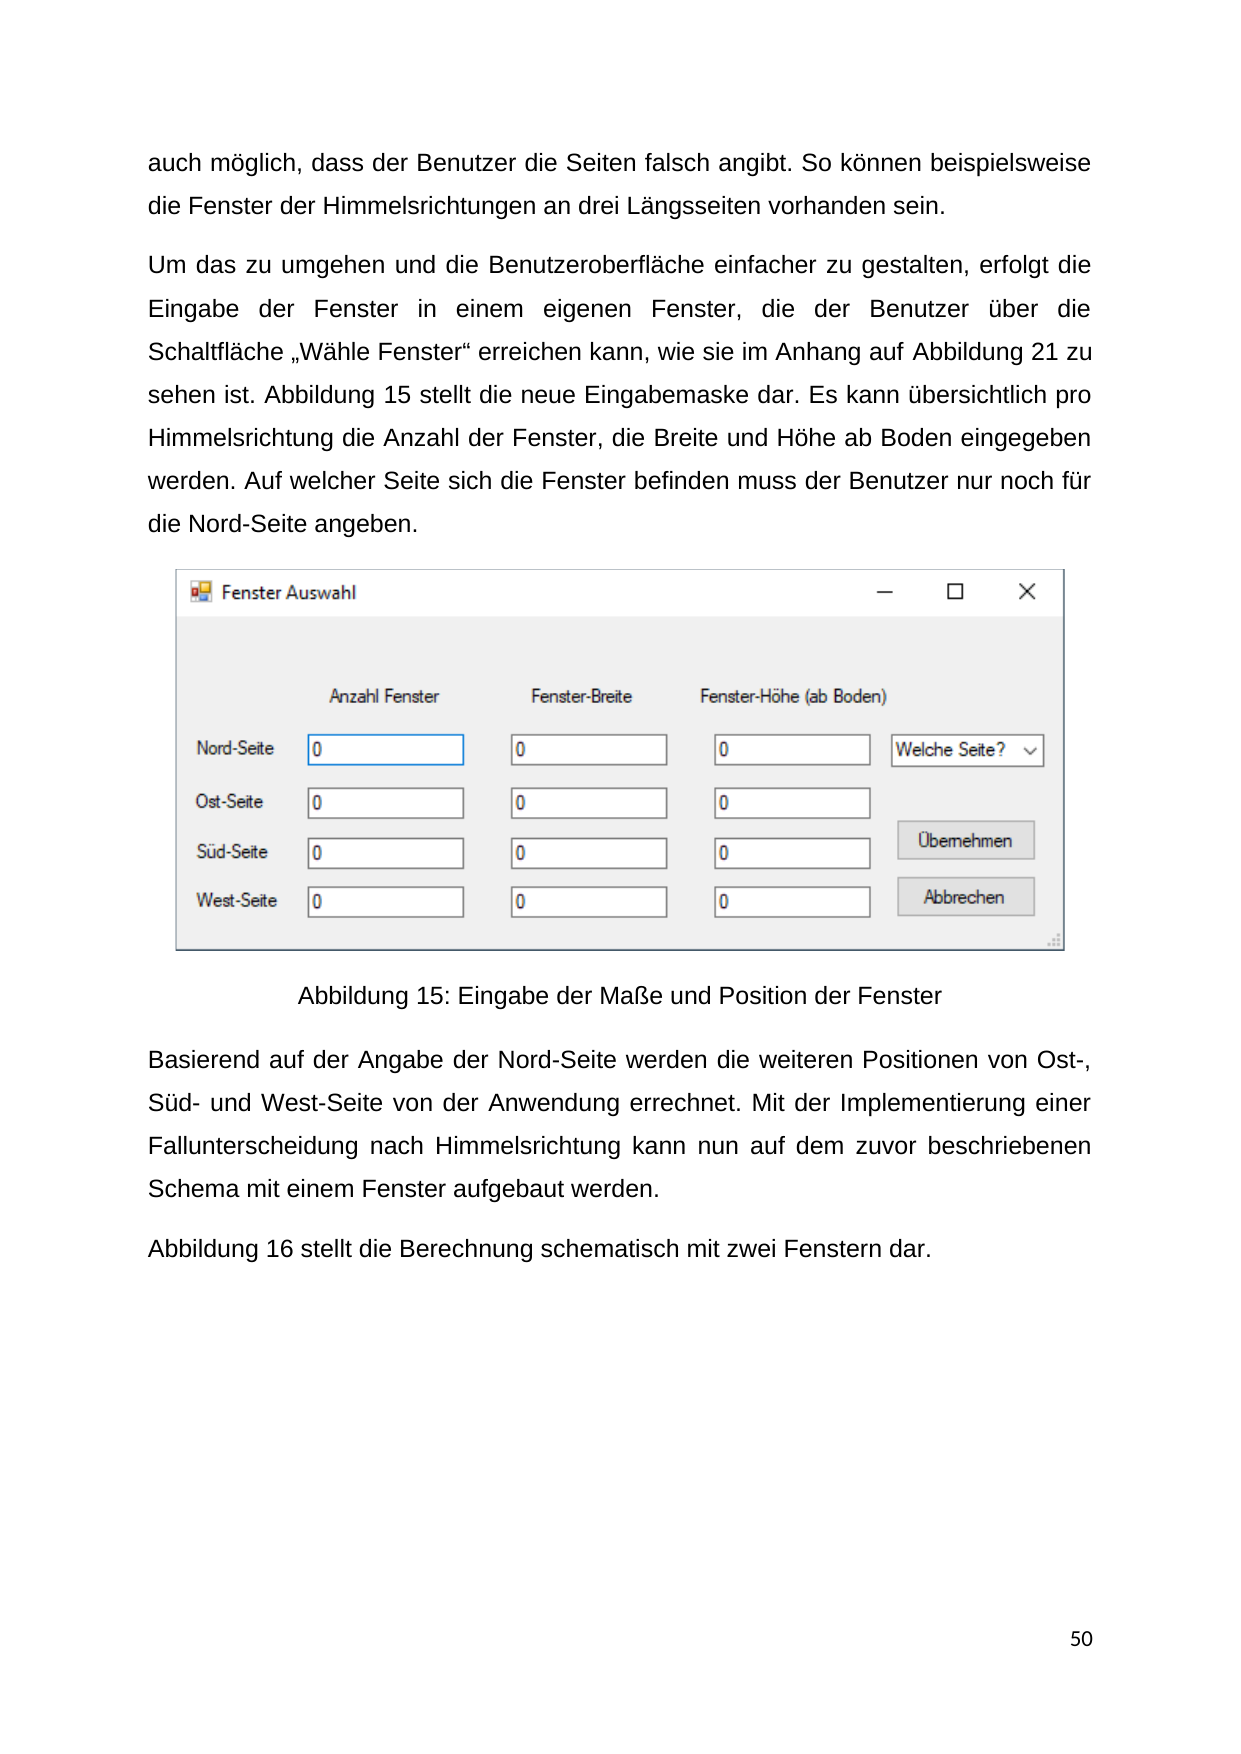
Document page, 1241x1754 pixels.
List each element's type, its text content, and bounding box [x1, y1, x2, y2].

text Abbildung 16 stellt die Berechnung schematisch mit zwei Fenstern dar. [148, 1234, 1093, 1263]
text Basierend auf der Angabe der Nord-Seite werden die weiteren Positionen von Ost-, Süd- und West-Seite von der Anwendung errechnet. Mit der Implementierung einer Fallunterscheidung nach Himmelsrichtung kann nun auf dem zuvor beschriebenen Schema mit einem Fenster aufgebaut werden. [148, 1045, 1093, 1203]
text Abbildung 15: Eingabe der Maße und Position der Fenster [148, 981, 1093, 1010]
text Um das zu umgehen und die Benutzeroberfläche einfacher zu gestalten, erfolgt die Eingabe der Fenster in einem eigenen Fenster, die der Benutzer über die Schaltfläche „Wähle Fenster“ erreichen kann, wie sie im Anhang auf Abbildung 21 zu sehen ist. Abbildung 15 stellt die neue Eingabemaske dar. Es kann übersichtlich pro Himmelsrichtung die Anzahl der Fenster, die Breite und Höhe ab Boden eingegeben werden. Auf welcher Seite sich die Fenster befinden muss der Benutzer nur noch für die Nord-Seite angeben. [148, 251, 1093, 538]
picture [175, 569, 1065, 951]
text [148, 148, 1093, 219]
